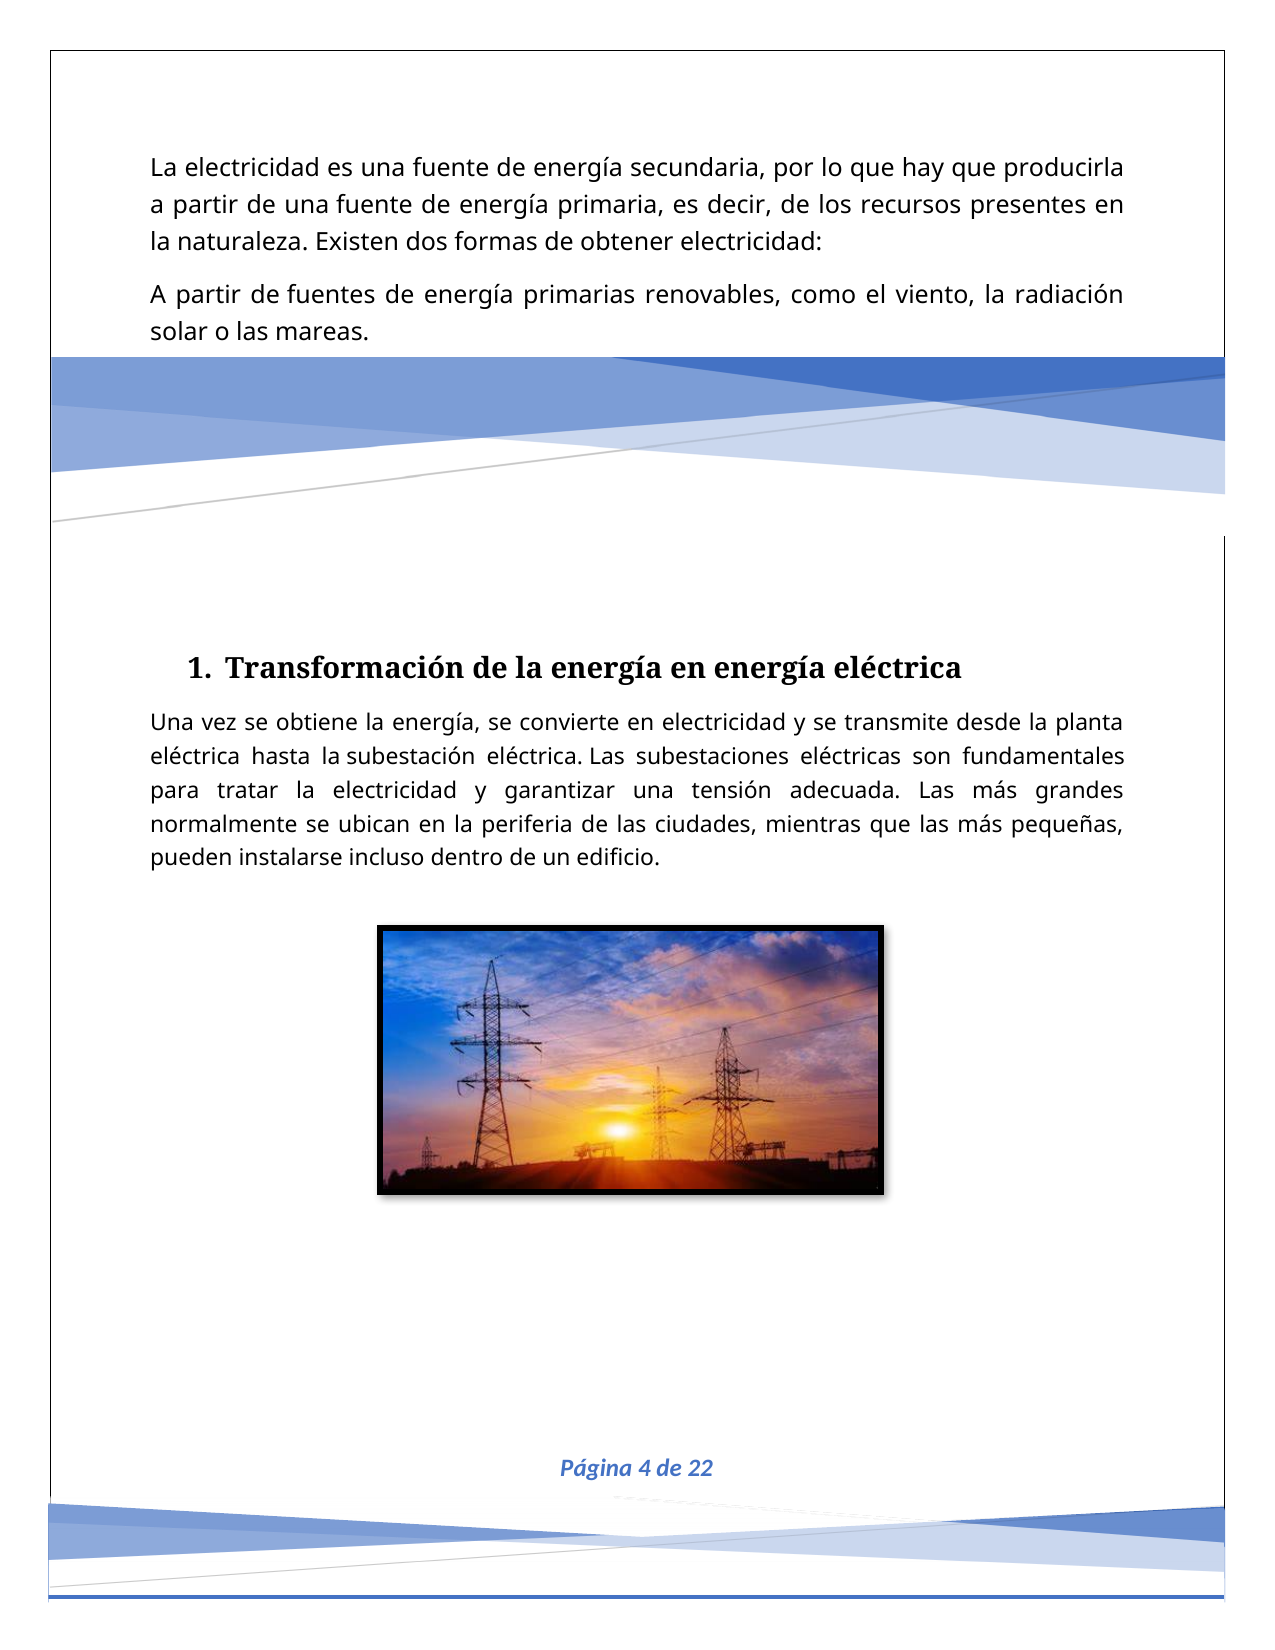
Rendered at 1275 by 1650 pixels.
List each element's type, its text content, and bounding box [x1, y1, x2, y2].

picture [51, 357, 1226, 536]
picture [383, 931, 878, 1189]
text A partir de fuentes de energía primarias renovables, como el viento, la radiación solar o las mareas. [150, 277, 1125, 348]
picture [48, 1496, 1226, 1603]
list Transformación de la energía en energía eléctrica [187, 647, 1125, 687]
text Una vez se obtiene la energía, se convierte en electricidad y se transmite desde la planta eléctrica hasta la subestación eléctrica. Las subestaciones eléctricas son fundamentales para tratar la electricidad y garantizar una tensión adecuada. Las más grandes normalmente se ubican en la periferia de las ciudades, mientras que las más pequeñas, pueden instalarse incluso dentro de un edificio. [150, 706, 1125, 873]
text La electricidad es una fuente de energía secundaria, por lo que hay que producirla a partir de una fuente de energía primaria, es decir, de los recursos presentes en la naturaleza. Existen dos formas de obtener electricidad: [150, 150, 1125, 258]
